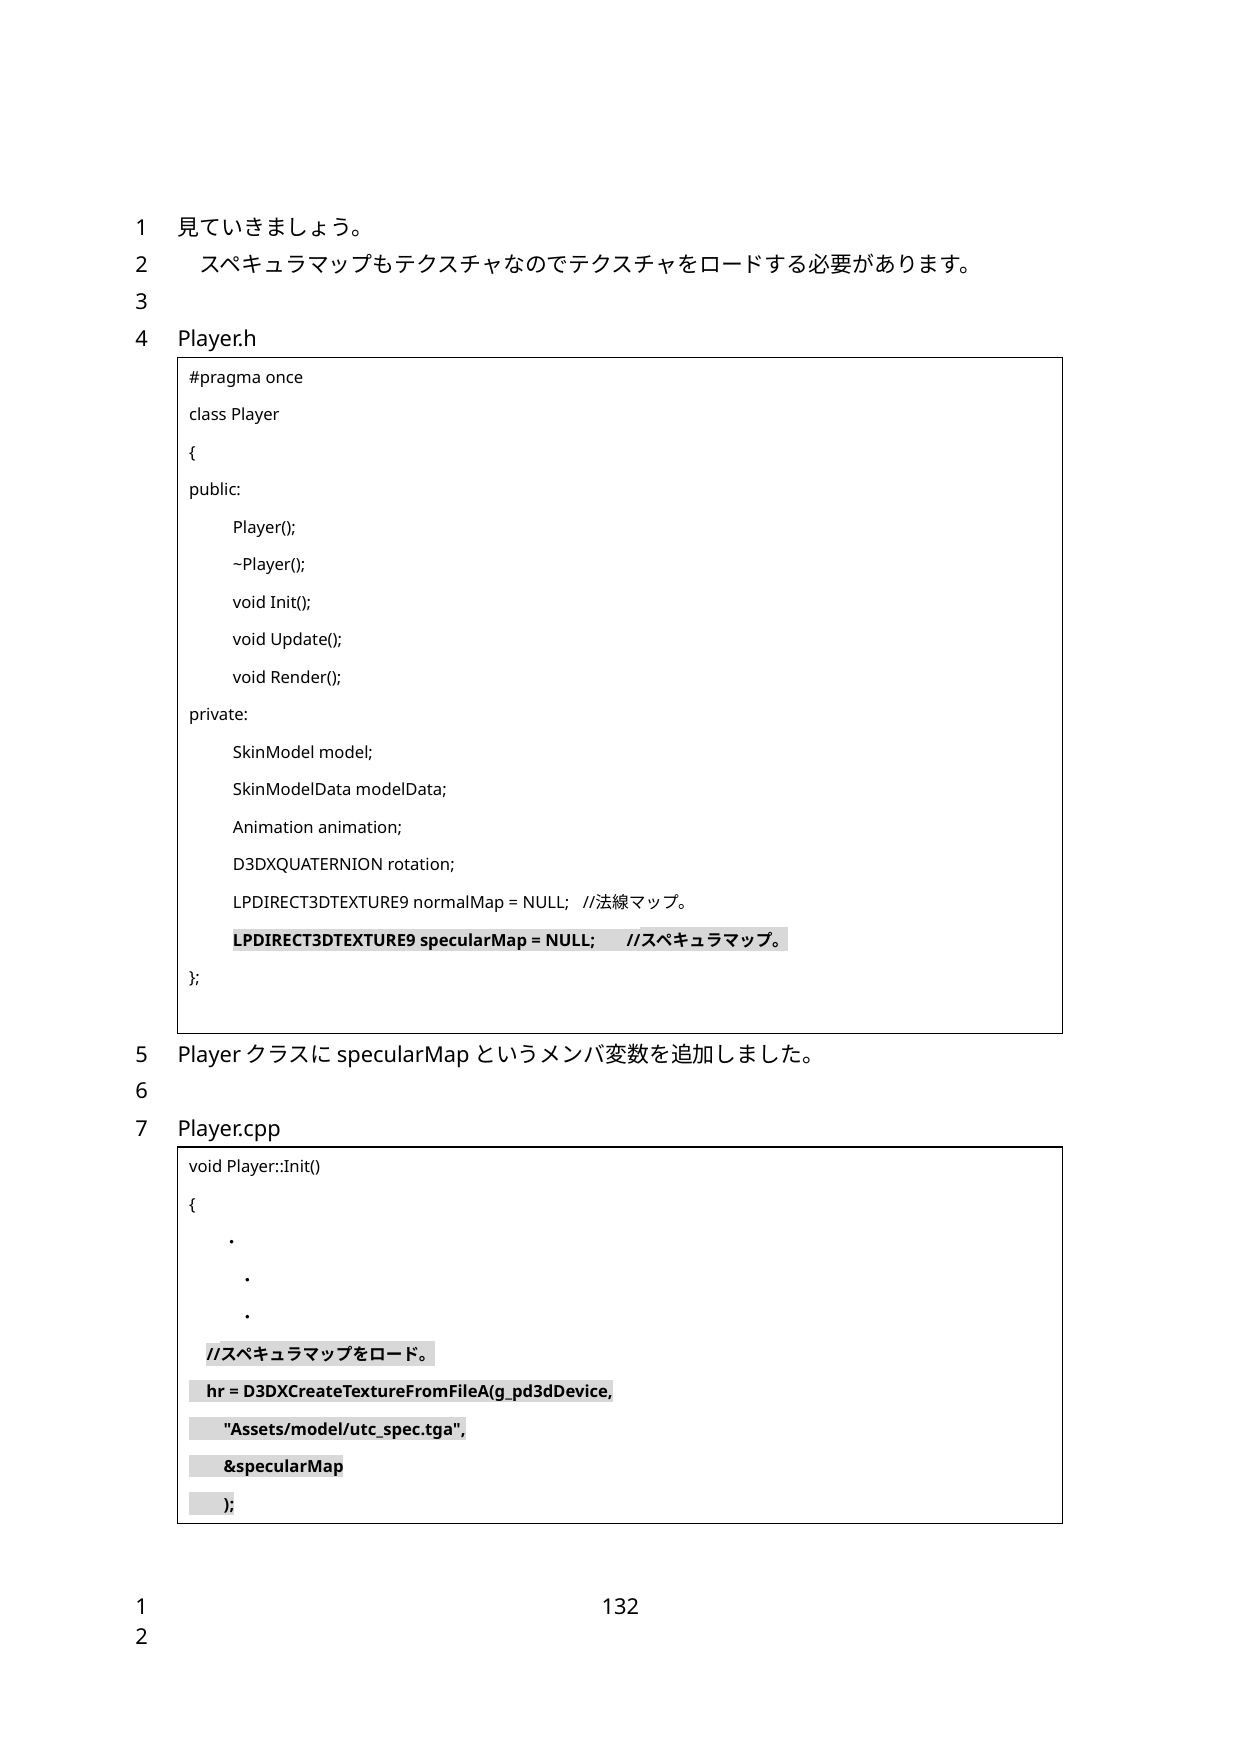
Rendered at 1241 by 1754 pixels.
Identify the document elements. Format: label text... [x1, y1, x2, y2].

text PlayerクラスにspecularMapというメンバ変数を追加しました。 [177, 1034, 1063, 1071]
text スペキュラマップもテクスチャなのでテクスチャをロードする必要があります。 [177, 244, 1063, 282]
table_header #pragma once class Player { public: Player(); ~Player(); void Init(); void Update(); void Render(); private: SkinModel model; SkinModelData modelData; Animation animation; D3DXQUATERNION rotation; LPDIRECT3DTEXTURE9 normalMap = NULL; //法線マップ。 LPDIRECT3DTEXTURE9 specularMap = NULL; //スペキュラマップ。 }; [178, 358, 1062, 1033]
text Player.cpp [177, 1109, 1063, 1146]
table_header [178, 1148, 1062, 1522]
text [177, 207, 1063, 244]
text Player.h [177, 319, 1063, 357]
